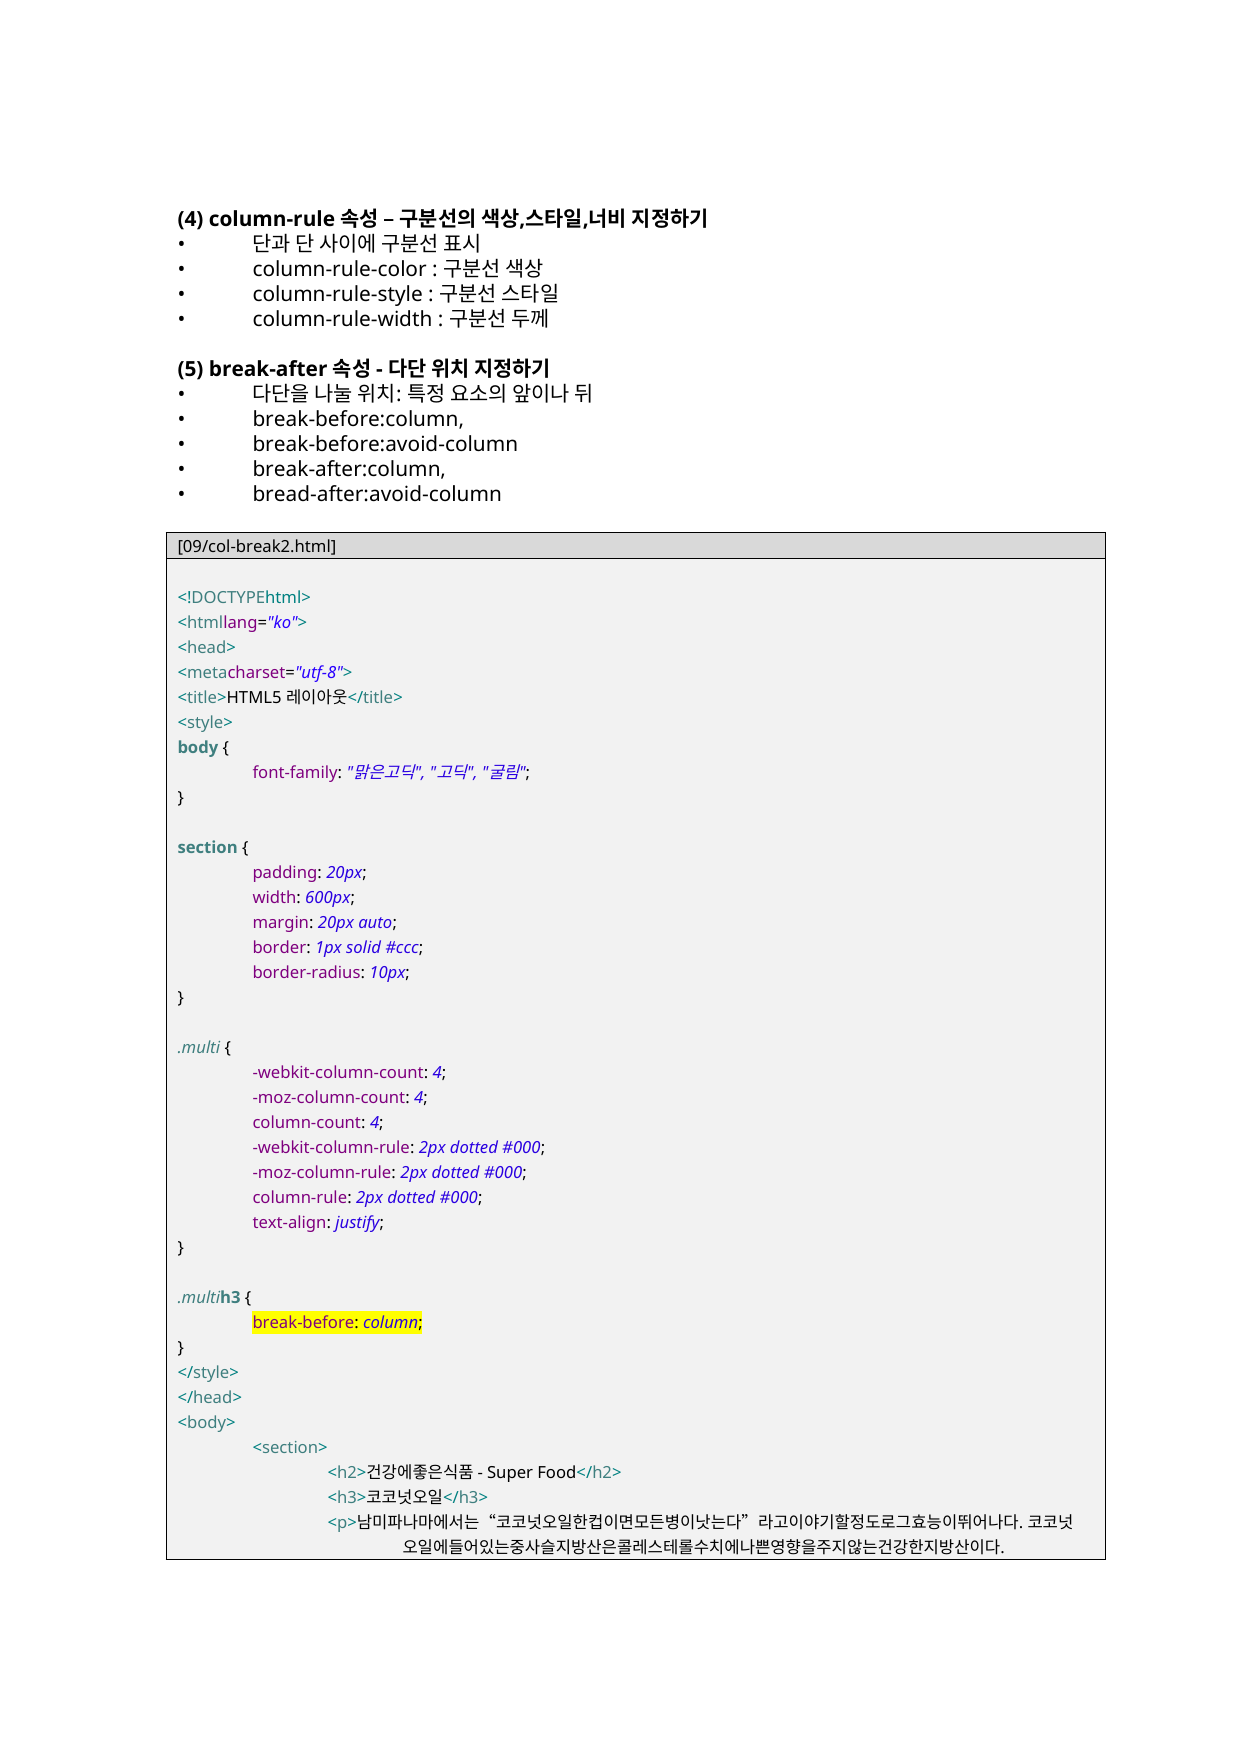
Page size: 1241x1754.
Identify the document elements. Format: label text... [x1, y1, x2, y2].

list column-rule-color : 구분선 색상 [177, 257, 1063, 282]
list bread-after:avoid-column [177, 482, 1063, 507]
list break-after:column, [177, 457, 1063, 482]
list column-rule-style : 구분선 스타일 [177, 282, 1063, 307]
table_header [09/col-break2.html] [167, 533, 1105, 558]
list column-rule-width : 구분선 두께 [177, 307, 1063, 332]
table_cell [167, 559, 1105, 1559]
list break-before:avoid-column [177, 432, 1063, 457]
list break-before:column, [177, 407, 1063, 432]
list 다단을 나눌 위치: 특정 요소의 앞이나 뒤 [177, 382, 1063, 407]
text (5) break-after 속성 - 다단 위치 지정하기 [177, 357, 1063, 382]
list 단과 단 사이에 구분선 표시 [177, 232, 1063, 257]
text (4) column-rule 속성 – 구분선의 색상,스타일,너비 지정하기 [177, 207, 1063, 232]
